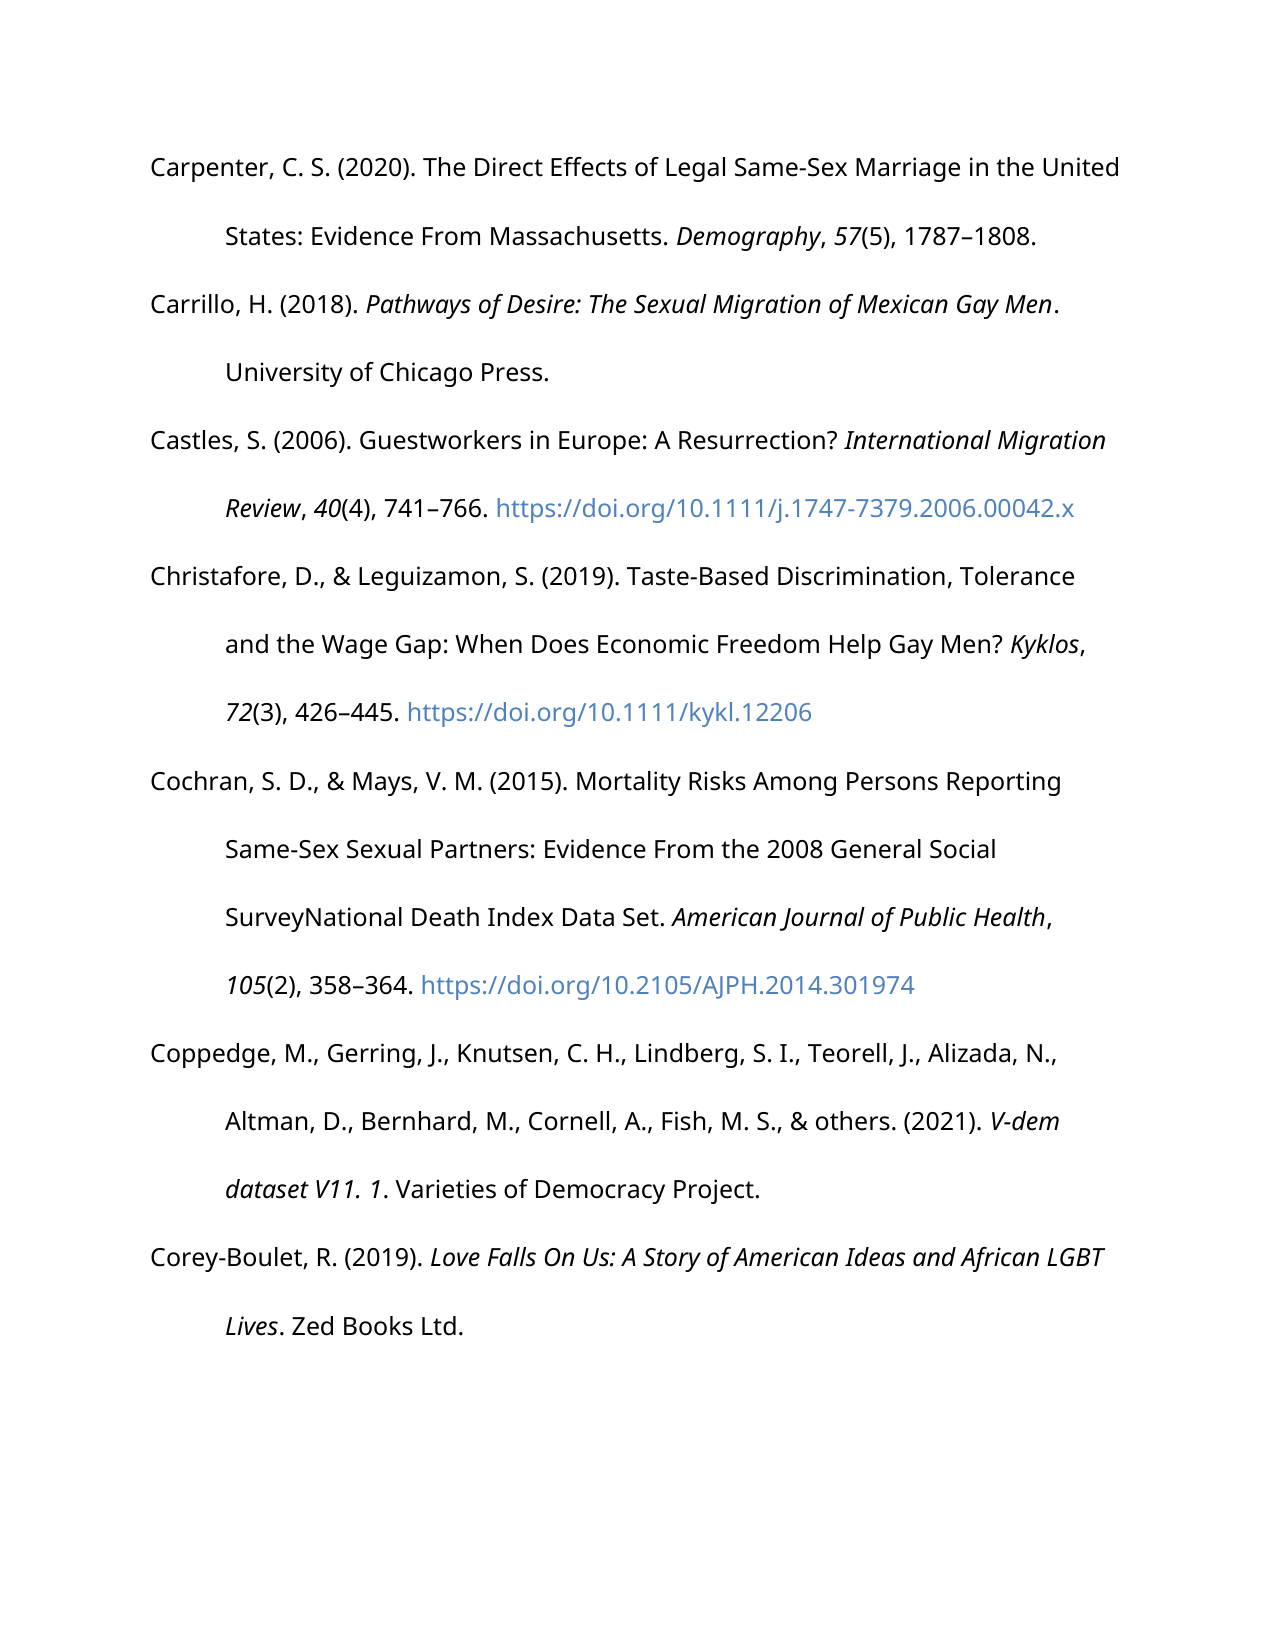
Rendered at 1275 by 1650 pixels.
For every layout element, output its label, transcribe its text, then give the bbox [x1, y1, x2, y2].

text Carrillo, H. (2018). Pathways of Desire: The Sexual Migration of Mexican Gay Men. University of Chicago Press. [150, 286, 1125, 388]
text Corey-Boulet, R. (2019). Love Falls On Us: A Story of American Ideas and African LGBT Lives. Zed Books Ltd. [150, 1240, 1125, 1342]
text Castles, S. (2006). Guestworkers in Europe: A Resurrection? International Migration Review, 40(4), 741–766. https://doi.org/10.1111/j.1747-7379.2006.00042.x [150, 422, 1125, 525]
text Cochran, S. D., & Mays, V. M. (2015). Mortality Risks Among Persons Reporting Same-Sex Sexual Partners: Evidence From the 2008 General Social SurveyNational Death Index Data Set. American Journal of Public Health, 105(2), 358–364. https://doi.org/10.2105/AJPH.2014.301974 [150, 763, 1125, 1002]
text Christafore, D., & Leguizamon, S. (2019). Taste-Based Discrimination, Tolerance and the Wage Gap: When Does Economic Freedom Help Gay Men? Kyklos, 72(3), 426–445. https://doi.org/10.1111/kykl.12206 [150, 559, 1125, 729]
text Coppedge, M., Gerring, J., Knutsen, C. H., Lindberg, S. I., Teorell, J., Alizada, N., Altman, D., Bernhard, M., Cornell, A., Fish, M. S., & others. (2021). V-dem dataset V11. 1. Varieties of Democracy Project. [150, 1036, 1125, 1206]
text Carpenter, C. S. (2020). The Direct Effects of Legal Same-Sex Marriage in the United States: Evidence From Massachusetts. Demography, 57(5), 1787–1808. [150, 150, 1125, 252]
